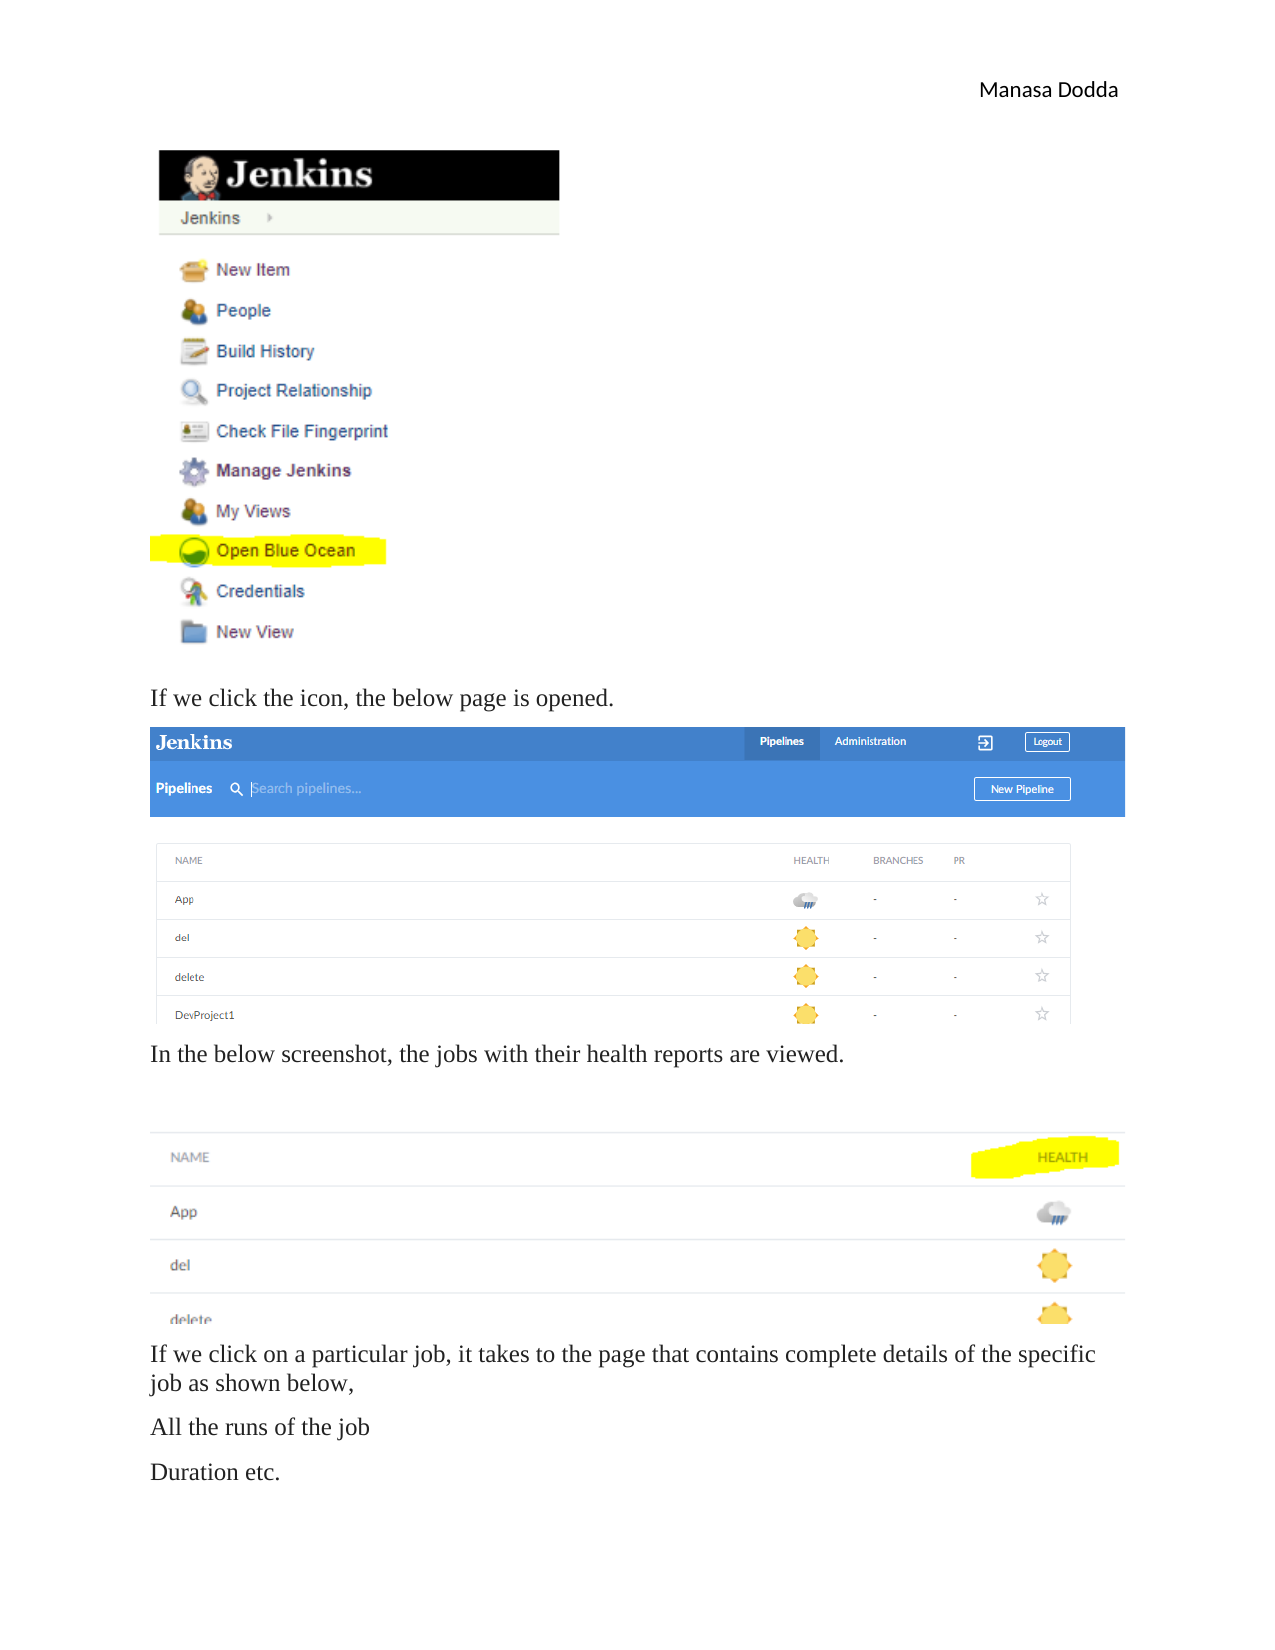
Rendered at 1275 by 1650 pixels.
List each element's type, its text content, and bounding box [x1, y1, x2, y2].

text In the below screenshot, the jobs with their health reports are viewed. [150, 1039, 1125, 1068]
text If we click the icon, the below page is opened. [150, 683, 1125, 712]
picture [150, 1128, 1125, 1324]
picture [150, 150, 560, 668]
text All the runs of the job [150, 1412, 1125, 1441]
picture [150, 727, 1125, 1024]
text Duration etc. [150, 1457, 1125, 1486]
text If we click on a particular job, it takes to the page that contains complete details of the specific job as shown below, [150, 1339, 1125, 1397]
